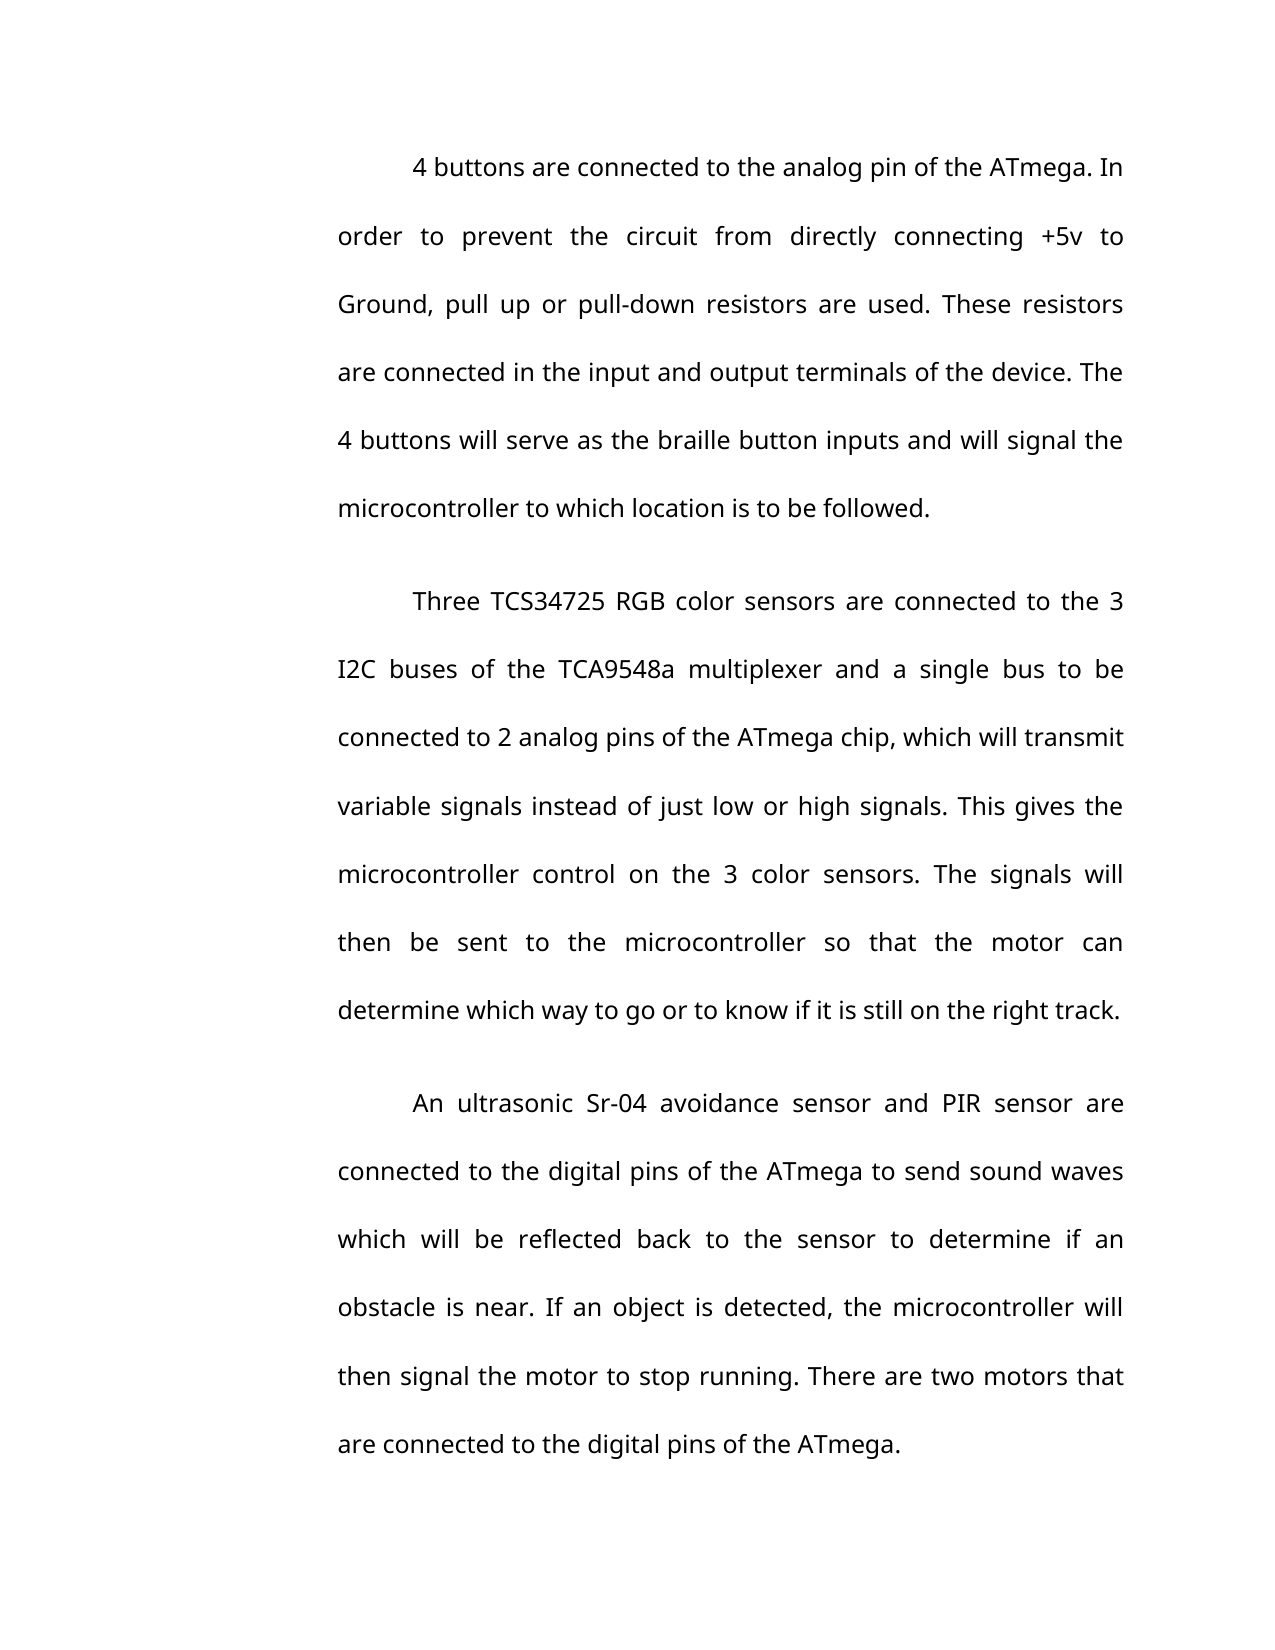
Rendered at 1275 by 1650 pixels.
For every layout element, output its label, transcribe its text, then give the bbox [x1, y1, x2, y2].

text 4 buttons are connected to the analog pin of the ATmega. In order to prevent the circuit from directly connecting +5v to Ground, pull up or pull-down resistors are used. These resistors are connected in the input and output terminals of the device. The 4 buttons will serve as the braille button inputs and will signal the microcontroller to which location is to be followed. [337, 150, 1125, 525]
text Three TCS34725 RGB color sensors are connected to the 3 I2C buses of the TCA9548a multiplexer and a single bus to be connected to 2 analog pins of the ATmega chip, which will transmit variable signals instead of just low or high signals. This gives the microcontroller control on the 3 color sensors. The signals will then be sent to the microcontroller so that the motor can determine which way to go or to know if it is still on the right track. [337, 803, 1125, 938]
text Three TCS34725 RGB color sensors are connected to the 3 I2C buses of the TCA9548a multiplexer and a single bus to be connected to 2 analog pins of the ATmega chip, which will transmit variable signals instead of just low or high signals. This gives the microcontroller control on the 3 color sensors. The signals will then be sent to the microcontroller so that the motor can determine which way to go or to know if it is still on the right track. [337, 939, 1125, 1027]
text An ultrasonic Sr-04 avoidance sensor and PIR sensor are connected to the digital pins of the ATmega to send sound waves which will be reflected back to the sensor to determine if an obstacle is near. If an object is detected, the microcontroller will then signal the motor to stop running. There are two motors that are connected to the digital pins of the ATmega. [337, 1086, 1125, 1372]
text Three TCS34725 RGB color sensors are connected to the 3 I2C buses of the TCA9548a multiplexer and a single bus to be connected to 2 analog pins of the ATmega chip, which will transmit variable signals instead of just low or high signals. This gives the microcontroller control on the 3 color sensors. The signals will then be sent to the microcontroller so that the motor can determine which way to go or to know if it is still on the right track. [337, 584, 1125, 802]
text An ultrasonic Sr-04 avoidance sensor and PIR sensor are connected to the digital pins of the ATmega to send sound waves which will be reflected back to the sensor to determine if an obstacle is near. If an object is detected, the microcontroller will then signal the motor to stop running. There are two motors that are connected to the digital pins of the ATmega. [337, 1373, 1125, 1460]
